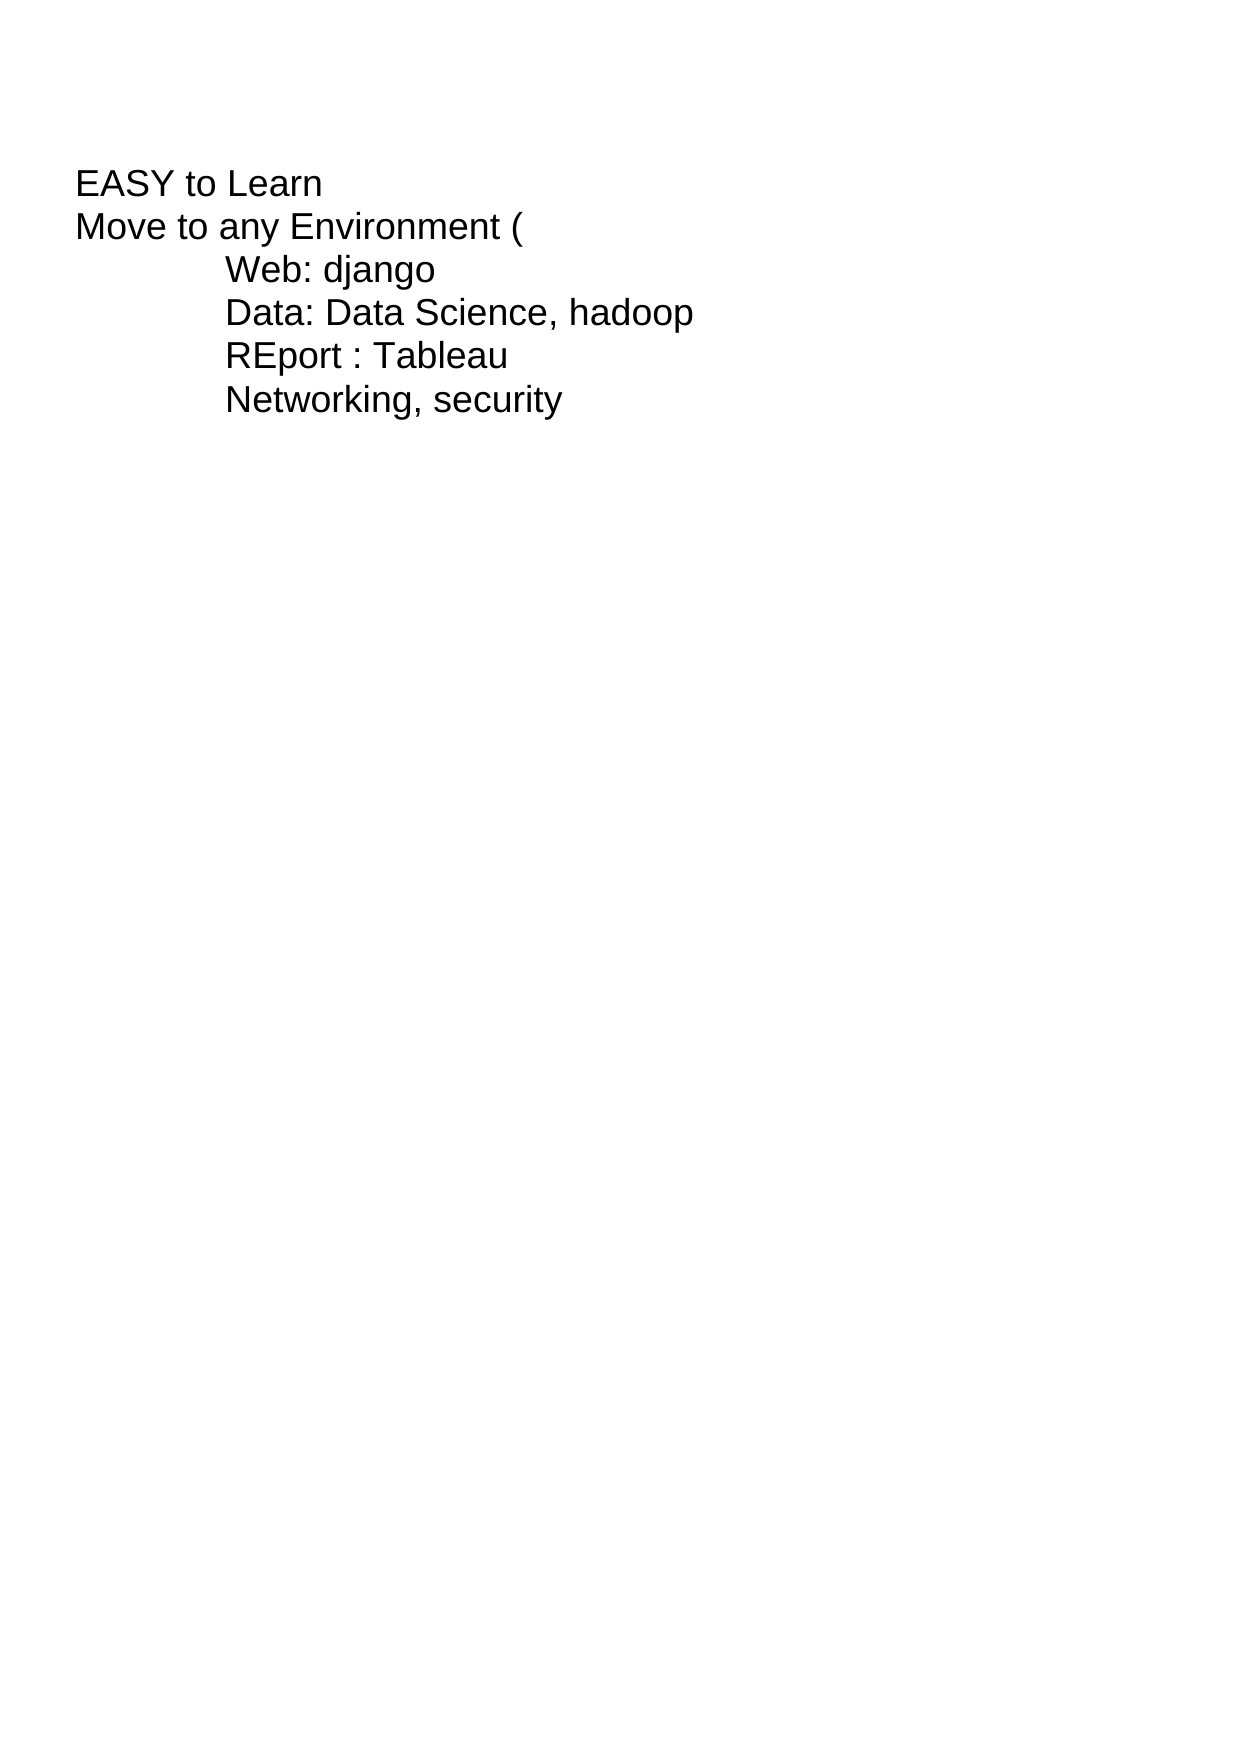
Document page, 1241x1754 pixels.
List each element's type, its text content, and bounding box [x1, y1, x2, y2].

text Data: Data Science, hadoop [150, 291, 1165, 334]
text REport : Tableau [150, 334, 1165, 377]
text EASY to Learn [75, 161, 1165, 204]
text Move to any Environment ( [75, 204, 1165, 247]
text Networking, security [150, 377, 1165, 420]
text Web: django [150, 247, 1165, 291]
